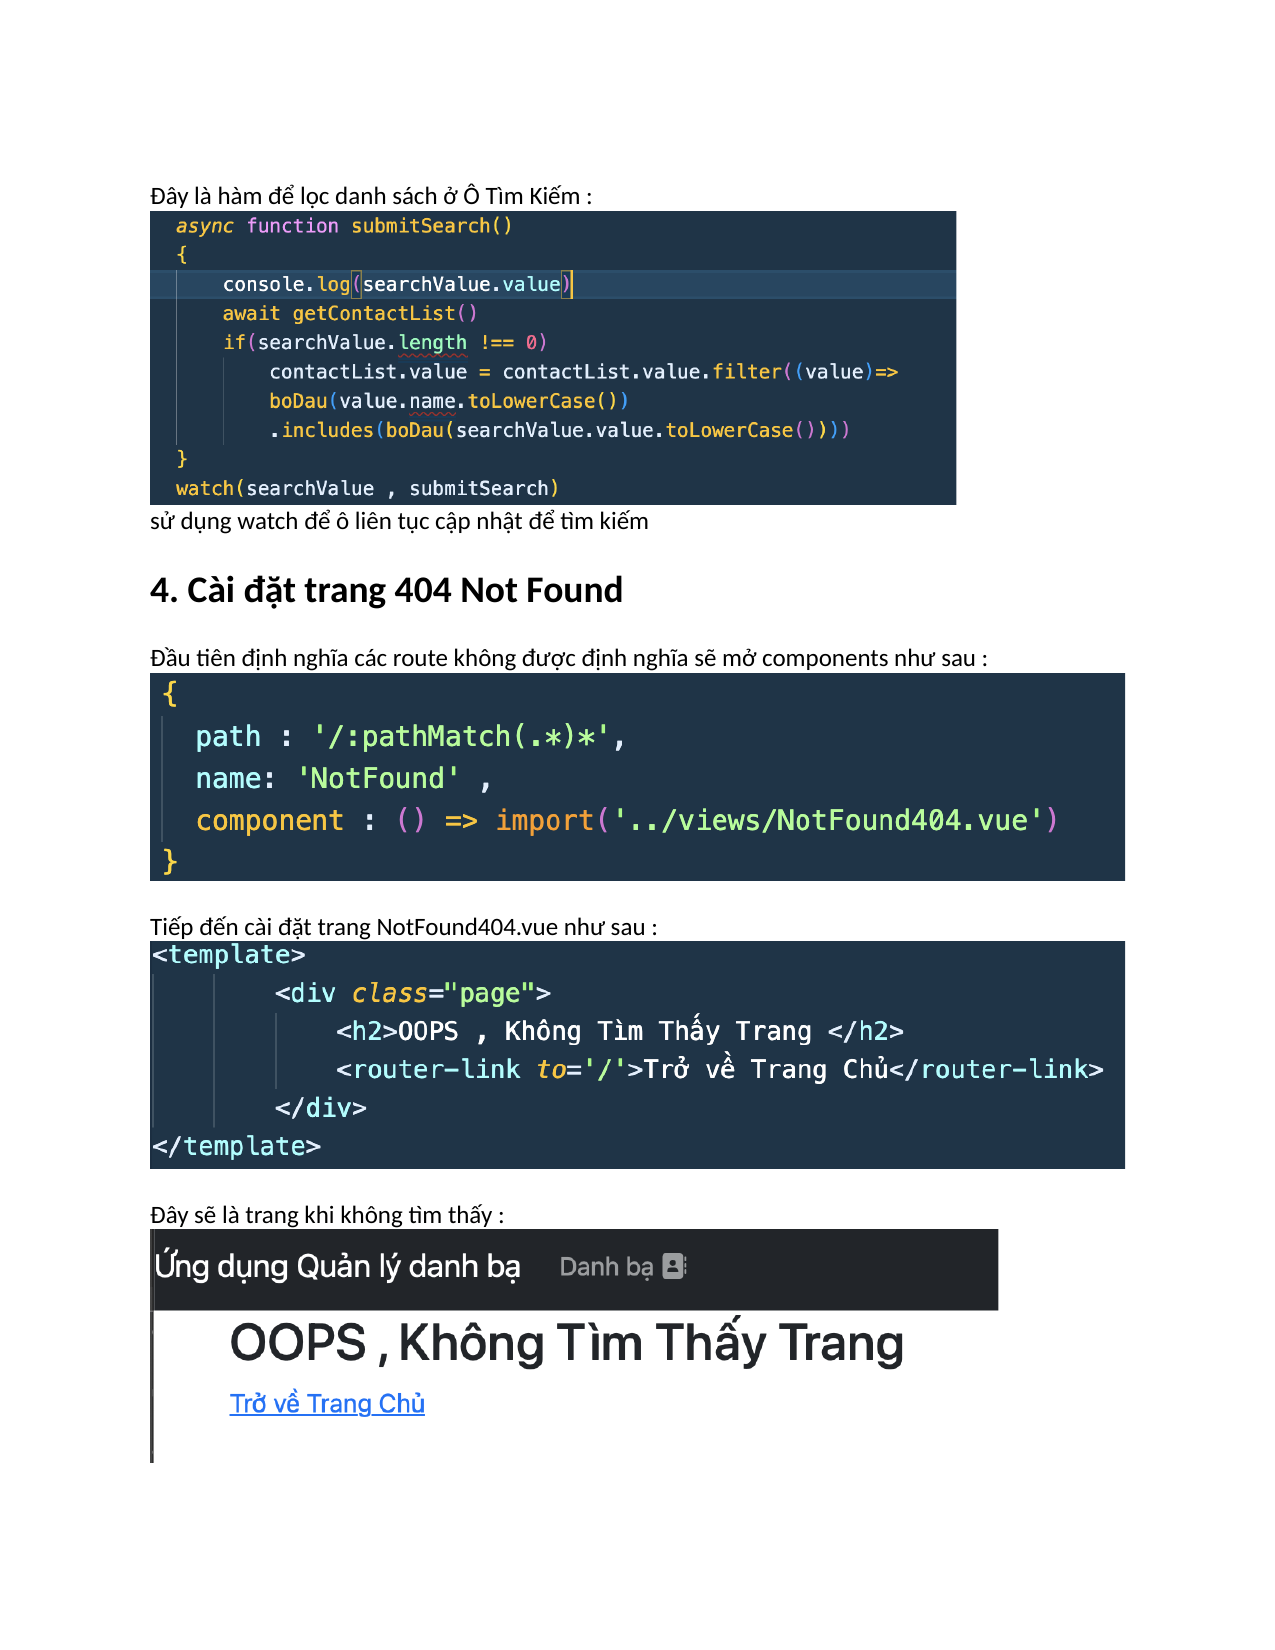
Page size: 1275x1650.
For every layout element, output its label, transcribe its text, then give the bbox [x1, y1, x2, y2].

picture [150, 211, 957, 505]
text Tiếp đến cài đặt trang NotFound404.vue như sau : [150, 911, 1125, 941]
subtitle 4. Cài đặt trang 404 Not Found [150, 566, 1125, 612]
picture [150, 1229, 999, 1463]
text Đây là hàm để lọc danh sách ở Ô Tìm Kiếm : [150, 181, 1125, 211]
text Đầu tiên định nghĩa các route không được định nghĩa sẽ mở components như sau : [150, 642, 1125, 673]
picture [150, 673, 1125, 881]
picture [150, 941, 1125, 1169]
text sử dụng watch để ô liên tục cập nhật để tìm kiếm [150, 505, 1125, 536]
text Đây sẽ là trang khi không tìm thấy : [150, 1199, 1125, 1230]
